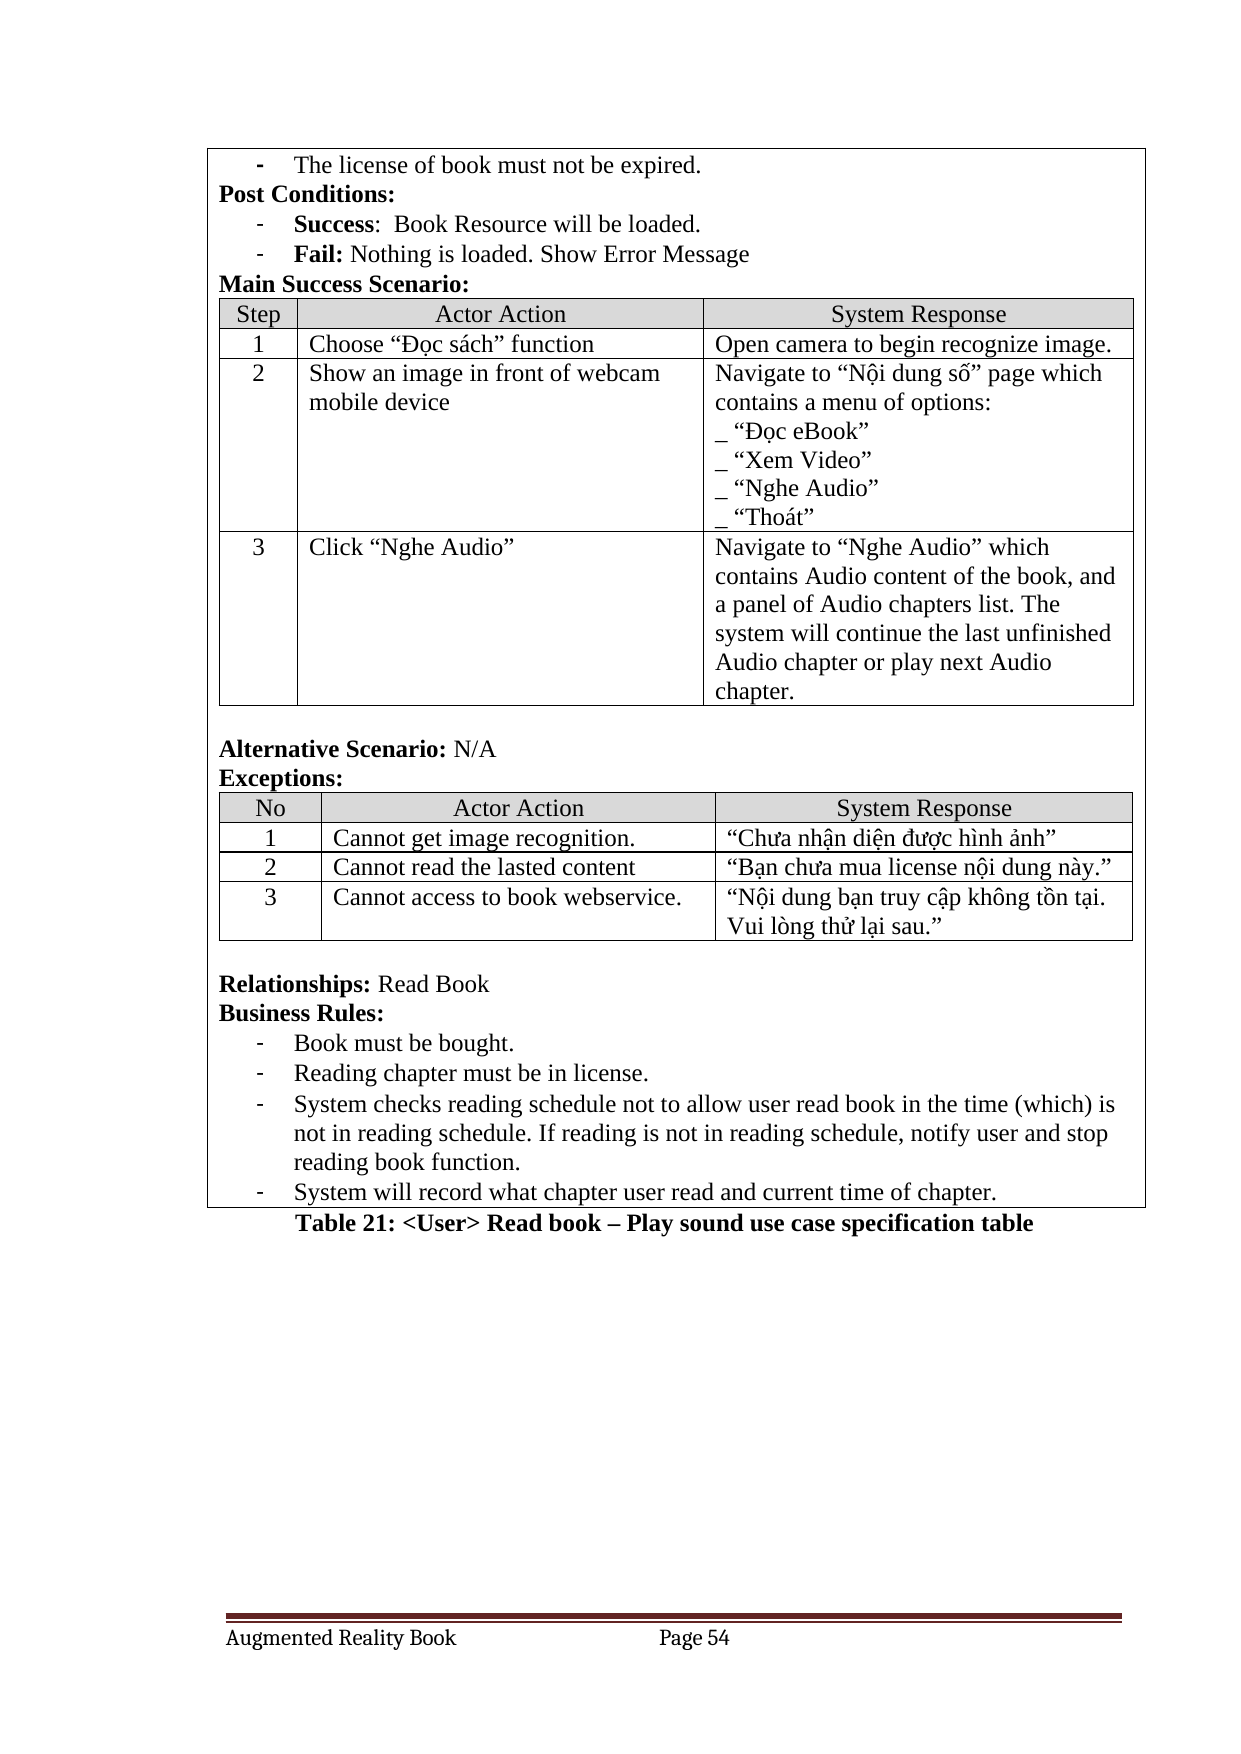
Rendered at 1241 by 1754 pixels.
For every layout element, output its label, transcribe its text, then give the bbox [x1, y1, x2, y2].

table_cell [208, 149, 1145, 1207]
